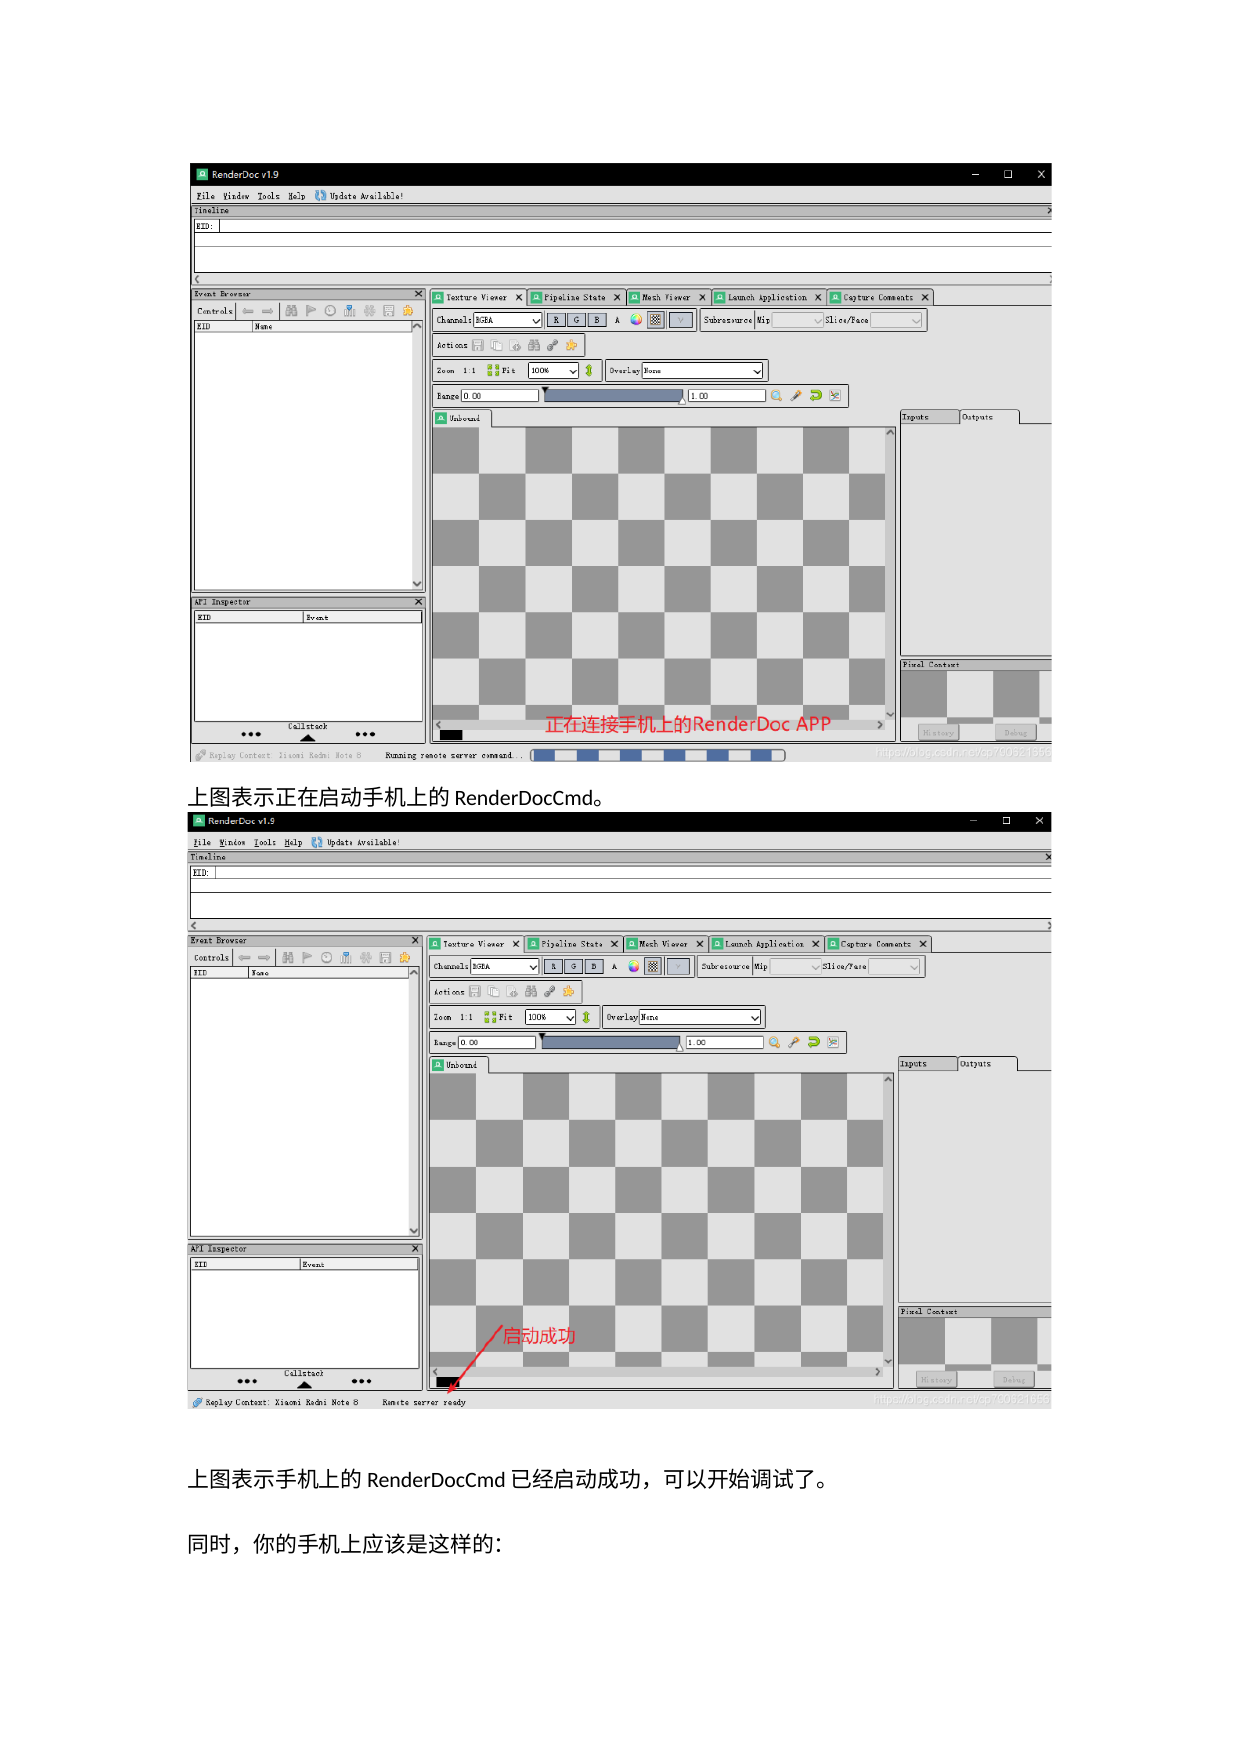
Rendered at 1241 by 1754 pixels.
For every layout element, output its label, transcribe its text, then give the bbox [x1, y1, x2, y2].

picture [187, 812, 1052, 1409]
picture [187, 162, 1052, 762]
text 同时，你的手机上应该是这样的： [187, 1527, 1053, 1559]
text 上图表示正在启动手机上的RenderDocCmd。 [187, 779, 1053, 812]
text 上图表示手机上的RenderDocCmd已经启动成功，可以开始调试了。 [187, 1462, 1053, 1494]
